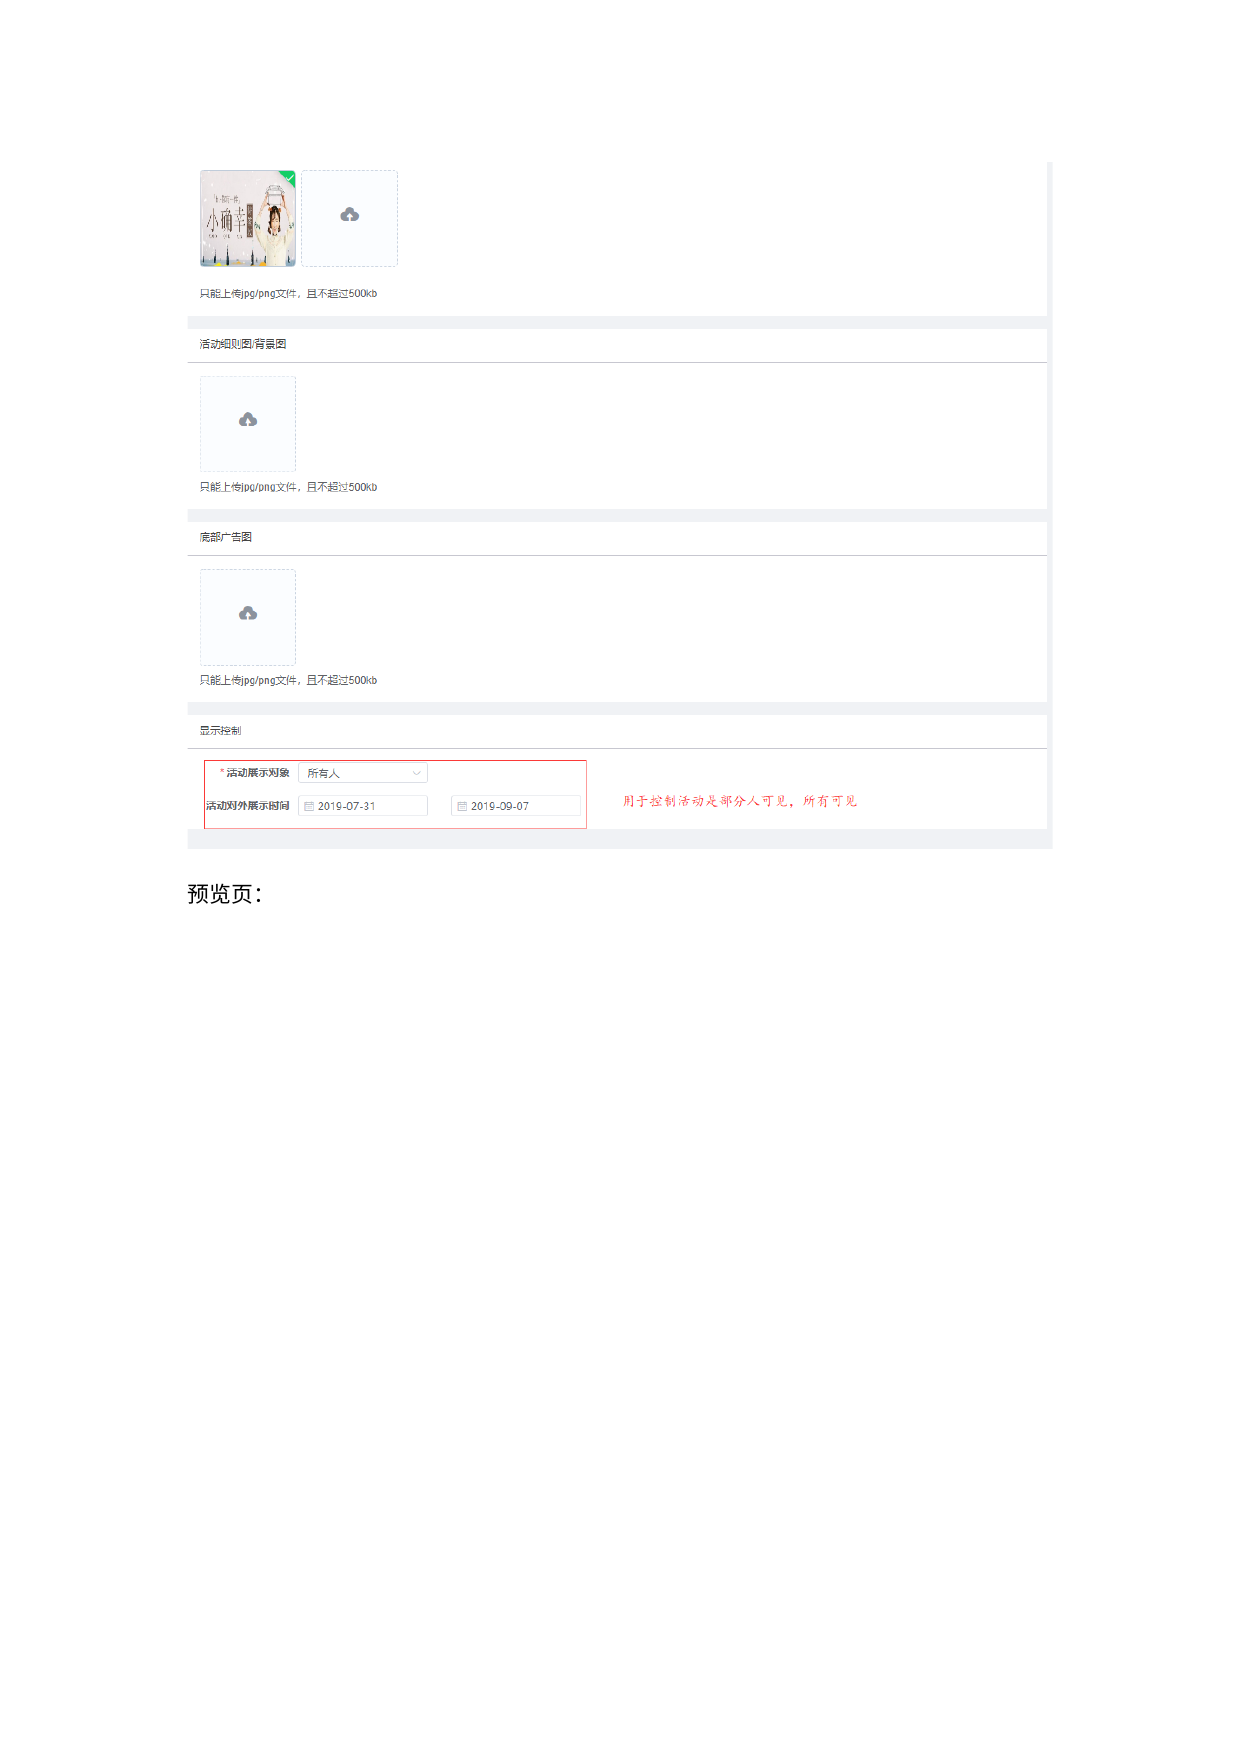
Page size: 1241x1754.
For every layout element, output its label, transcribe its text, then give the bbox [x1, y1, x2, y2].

text 预览页： [187, 877, 1053, 909]
picture [187, 162, 1053, 849]
